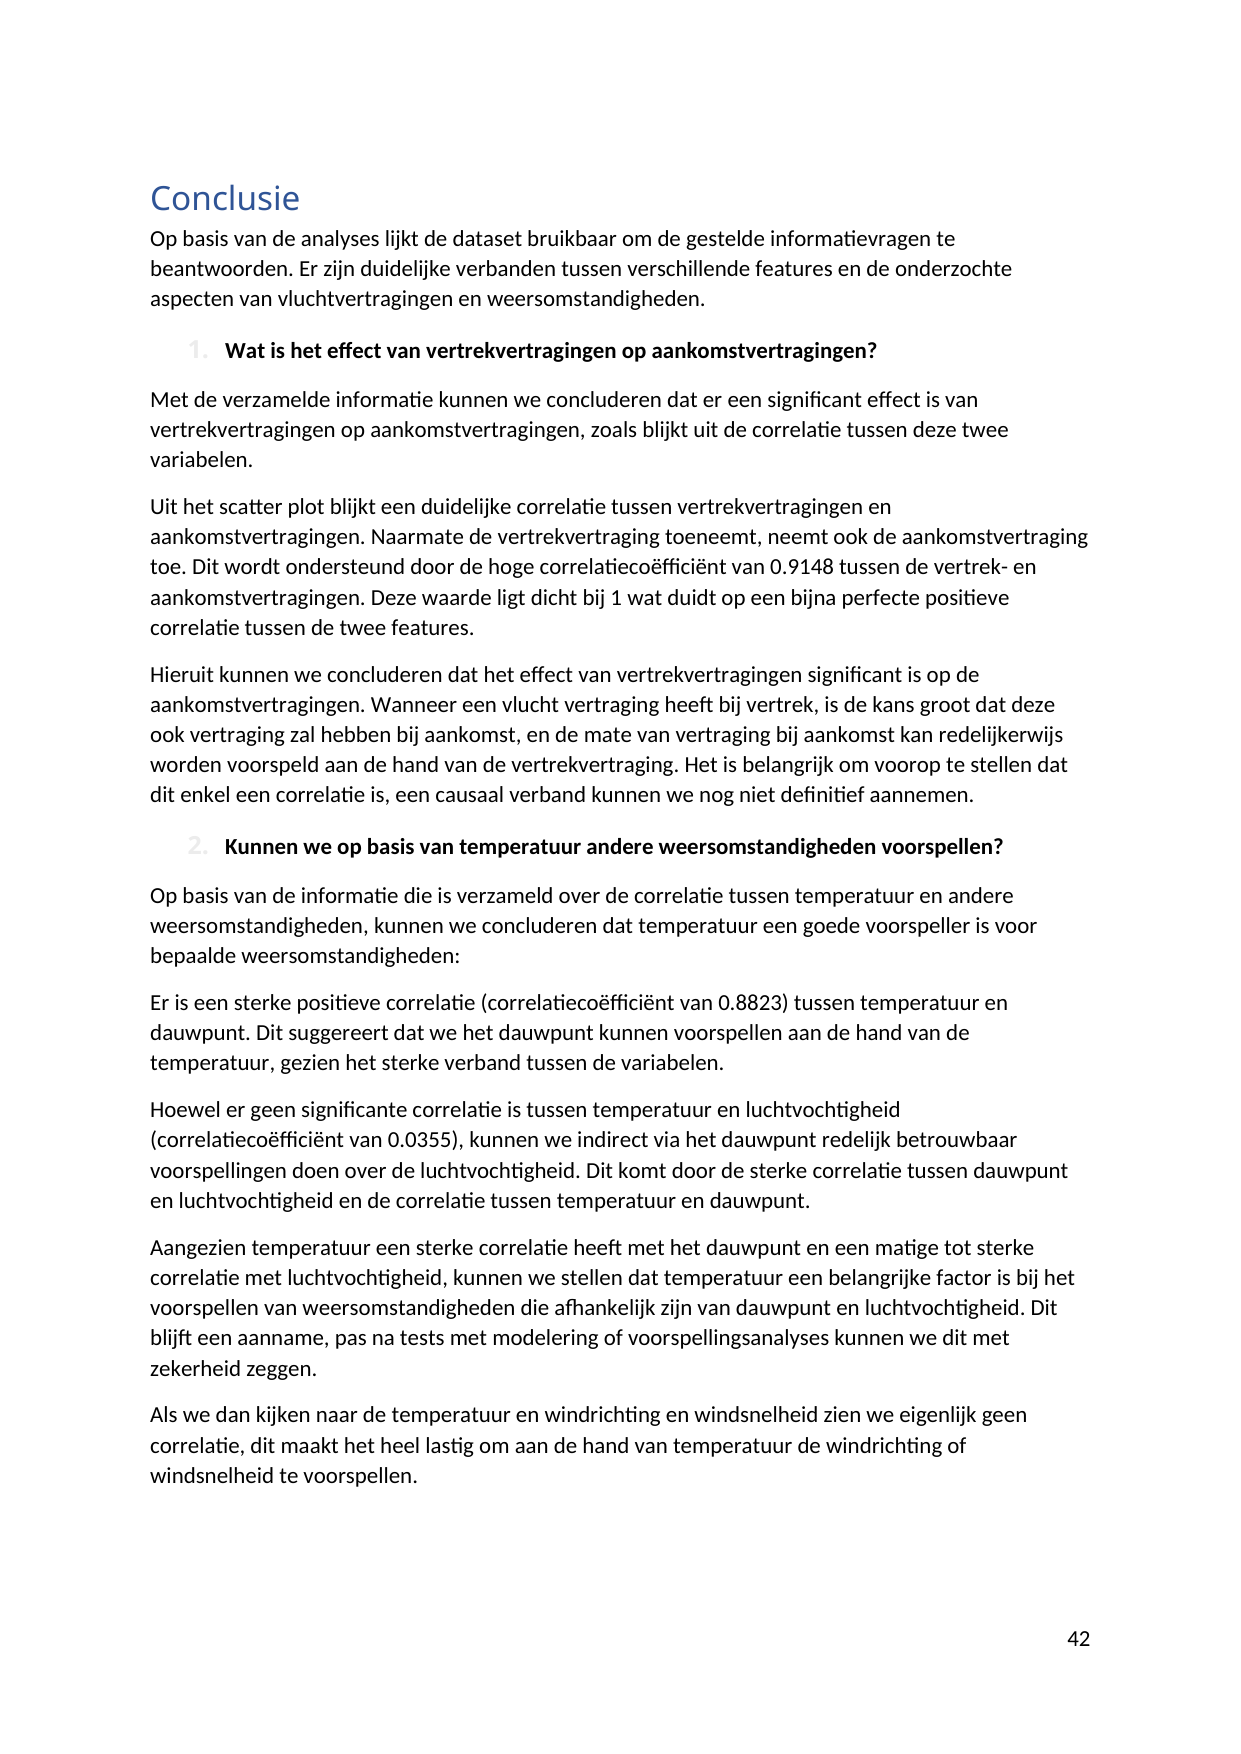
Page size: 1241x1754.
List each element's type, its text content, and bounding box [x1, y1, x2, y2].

list Kunnen we op basis van temperatuur andere weersomstandigheden voorspellen? [187, 827, 1090, 861]
list Wat is het effect van vertrekvertragingen op aankomstvertragingen? [187, 331, 1090, 365]
text Hoewel er geen significante correlatie is tussen temperatuur en luchtvochtigheid (correlatiecoëfficiënt van 0.0355), kunnen we indirect via het dauwpunt redelijk betrouwbaar voorspellingen doen over de luchtvochtigheid. Dit komt door de sterke correlatie tussen dauwpunt en luchtvochtigheid en de correlatie tussen temperatuur en dauwpunt. [150, 1095, 1090, 1214]
subtitle Conclusie [150, 175, 1090, 220]
text Uit het scatter plot blijkt een duidelijke correlatie tussen vertrekvertragingen en aankomstvertragingen. Naarmate de vertrekvertraging toeneemt, neemt ook de aankomstvertraging toe. Dit wordt ondersteund door de hoge correlatiecoëfficiënt van 0.9148 tussen de vertrek- en aankomstvertragingen. Deze waarde ligt dicht bij 1 wat duidt op een bijna perfecte positieve correlatie tussen de twee features. [150, 492, 1090, 641]
text Op basis van de analyses lijkt de dataset bruikbaar om de gestelde informatievragen te beantwoorden. Er zijn duidelijke verbanden tussen verschillende features en de onderzochte aspecten van vluchtvertragingen en weersomstandigheden. [150, 224, 1090, 312]
text Op basis van de informatie die is verzameld over de correlatie tussen temperatuur en andere weersomstandigheden, kunnen we concluderen dat temperatuur een goede voorspeller is voor bepaalde weersomstandigheden: [150, 881, 1090, 969]
text Er is een sterke positieve correlatie (correlatiecoëfficiënt van 0.8823) tussen temperatuur en dauwpunt. Dit suggereert dat we het dauwpunt kunnen voorspellen aan de hand van de temperatuur, gezien het sterke verband tussen de variabelen. [150, 988, 1090, 1077]
text Aangezien temperatuur een sterke correlatie heeft met het dauwpunt en een matige tot sterke correlatie met luchtvochtigheid, kunnen we stellen dat temperatuur een belangrijke factor is bij het voorspellen van weersomstandigheden die afhankelijk zijn van dauwpunt en luchtvochtigheid. Dit blijft een aanname, pas na tests met modelering of voorspellingsanalyses kunnen we dit met zekerheid zeggen. [150, 1233, 1090, 1382]
text Met de verzamelde informatie kunnen we concluderen dat er een significant effect is van vertrekvertragingen op aankomstvertragingen, zoals blijkt uit de correlatie tussen deze twee variabelen. [150, 385, 1090, 473]
text Hieruit kunnen we concluderen dat het effect van vertrekvertragingen significant is op de aankomstvertragingen. Wanneer een vlucht vertraging heeft bij vertrek, is de kans groot dat deze ook vertraging zal hebben bij aankomst, en de mate van vertraging bij aankomst kan redelijkerwijs worden voorspeld aan de hand van de vertrekvertraging. Het is belangrijk om voorop te stellen dat dit enkel een correlatie is, een causaal verband kunnen we nog niet definitief aannemen. [150, 660, 1090, 808]
text Als we dan kijken naar de temperatuur en windrichting en windsnelheid zien we eigenlijk geen correlatie, dit maakt het heel lastig om aan de hand van temperatuur de windrichting of windsnelheid te voorspellen. [150, 1401, 1090, 1489]
